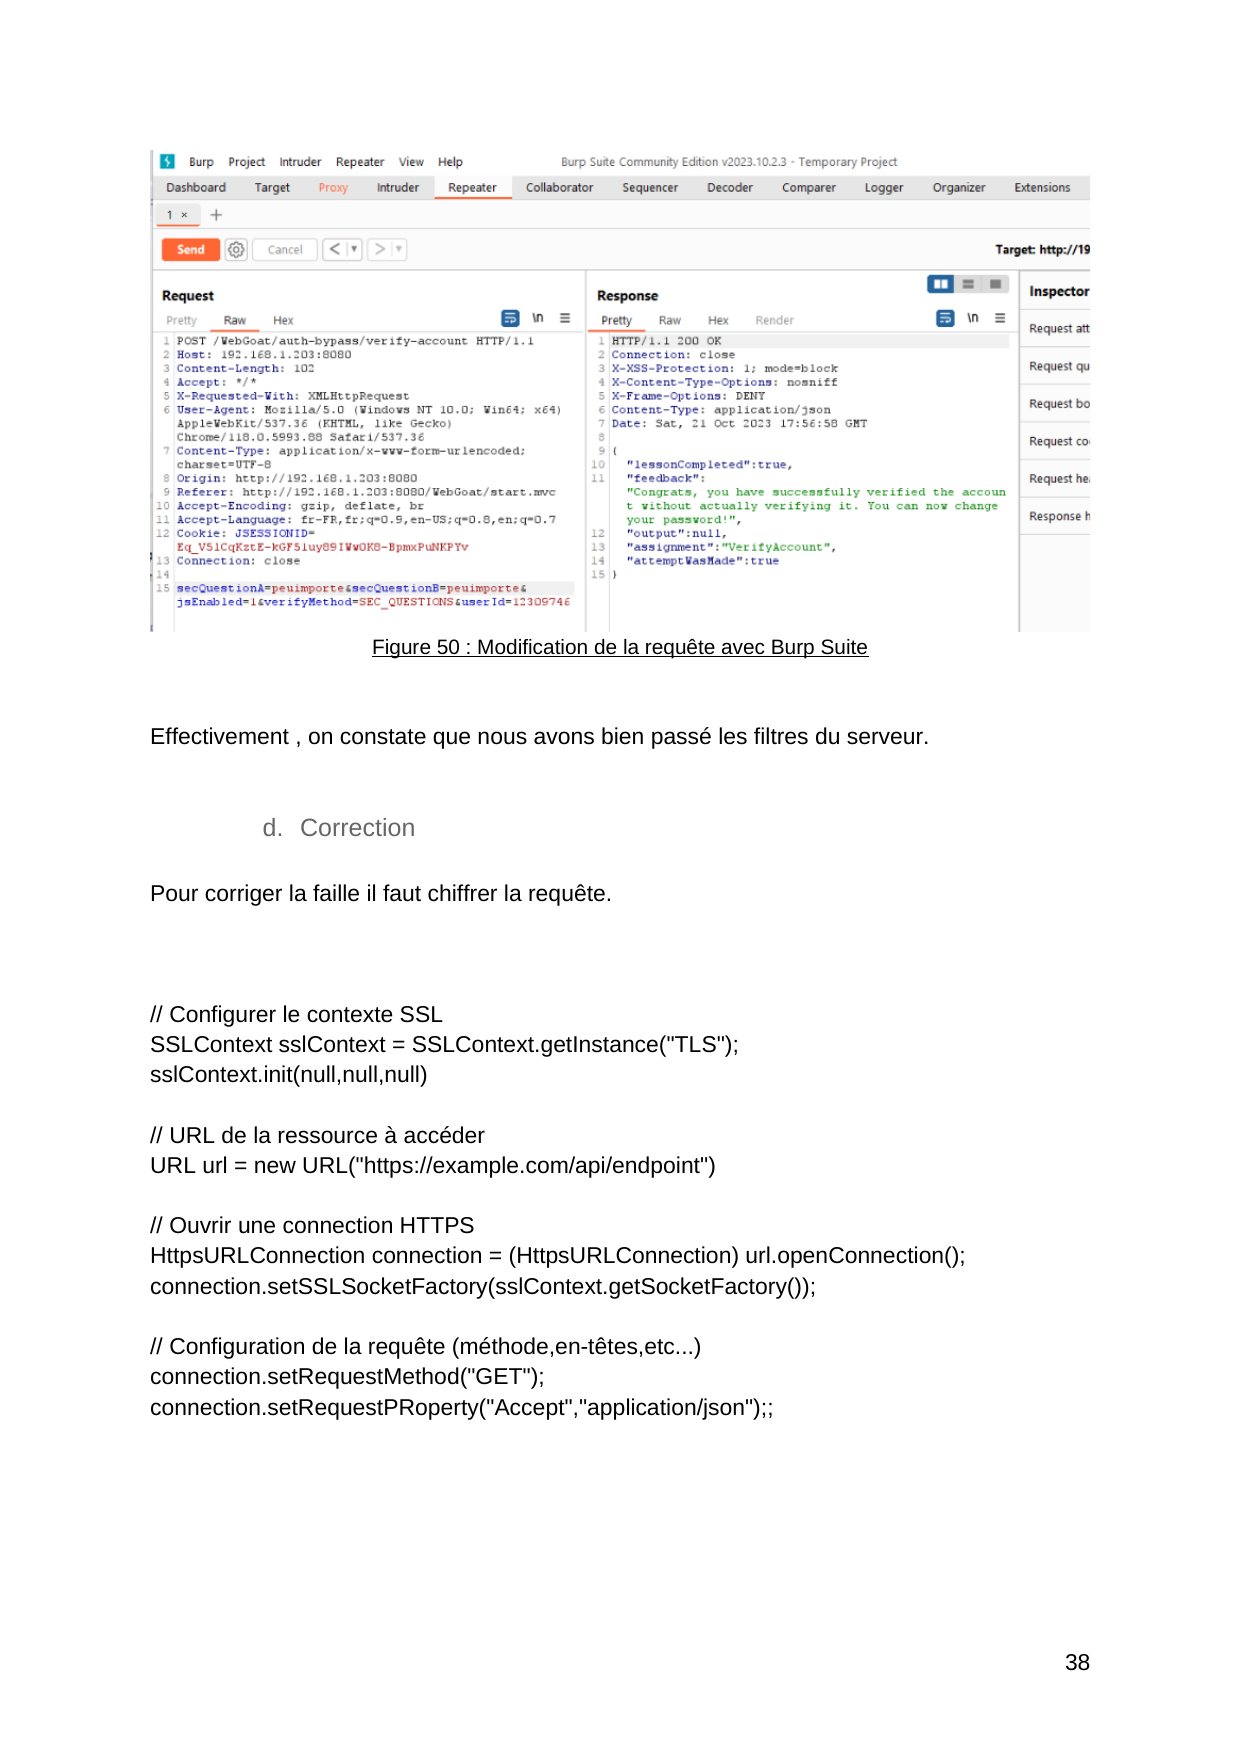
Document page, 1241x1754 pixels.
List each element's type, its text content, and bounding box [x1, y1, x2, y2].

text sslContext.init(null,null,null) [150, 1061, 1090, 1087]
text connection.setSSLSocketFactory(sslContext.getSocketFactory()); [150, 1273, 1090, 1299]
text connection.setRequestMethod("GET"); [150, 1363, 1090, 1389]
text // Configuration de la requête (méthode,en-têtes,etc...) [150, 1333, 1090, 1359]
picture [150, 150, 1091, 632]
text SSLContext sslContext = SSLContext.getInstance("TLS"); [150, 1031, 1090, 1057]
text URL url = new URL("https://example.com/api/endpoint") [150, 1152, 1090, 1178]
text // Configurer le contexte SSL [150, 1001, 1090, 1027]
text HttpsURLConnection connection = (HttpsURLConnection) url.openConnection(); [150, 1242, 1090, 1269]
text Effectivement , on constate que nous avons bien passé les filtres du serveur. [150, 723, 1090, 749]
text Figure 50 : Modification de la requête avec Burp Suite [150, 635, 1090, 659]
text connection.setRequestPRoperty("Accept","application/json");; [150, 1393, 1090, 1420]
text // Ouvrir une connection HTTPS [150, 1212, 1090, 1238]
text Pour corriger la faille il faut chiffrer la requête. [150, 880, 1090, 906]
subtitle Correction [262, 813, 1090, 841]
text // URL de la ressource à accéder [150, 1122, 1090, 1148]
